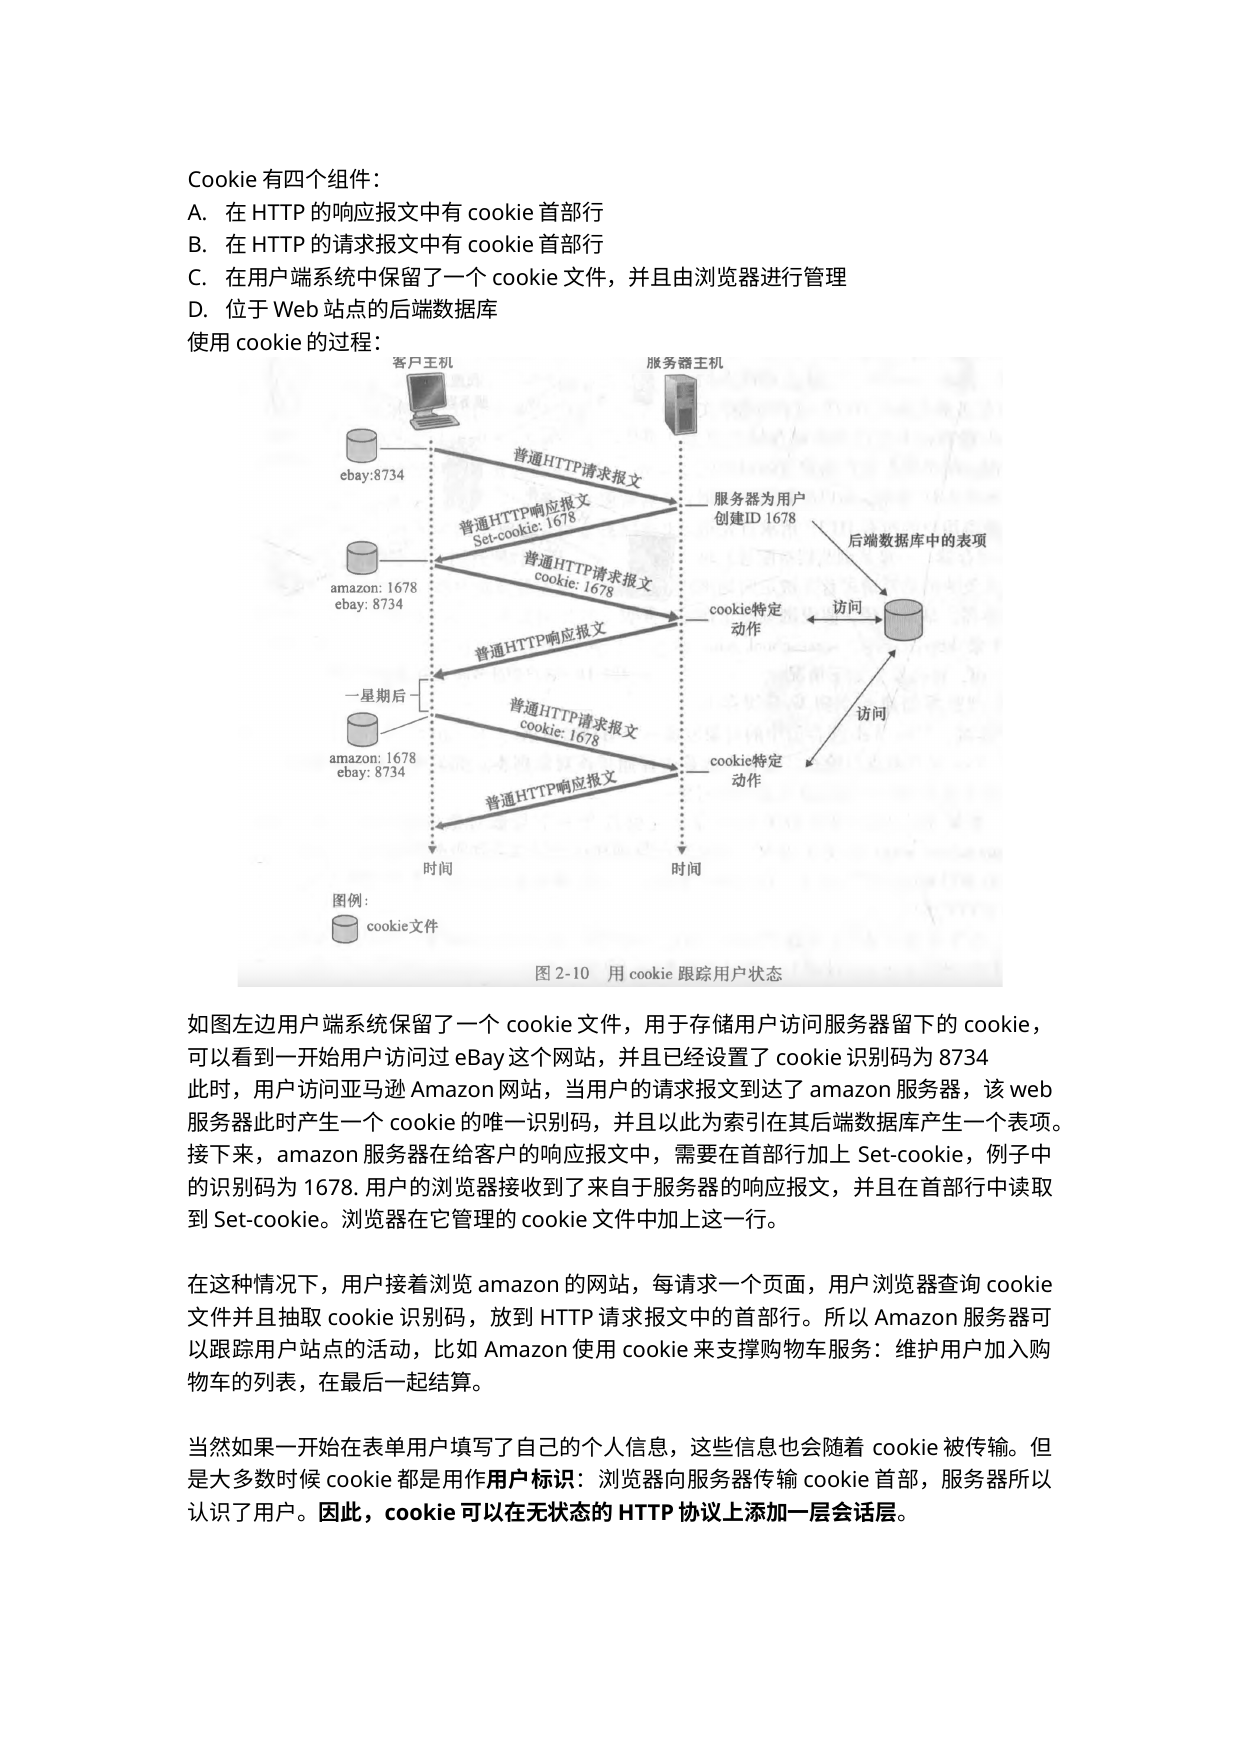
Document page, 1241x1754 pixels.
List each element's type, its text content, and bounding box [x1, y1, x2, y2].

text 使用cookie的过程： [187, 324, 1053, 357]
text Cookie有四个组件： [187, 162, 1053, 194]
text 此时，用户访问亚马逊Amazon网站，当用户的请求报文到达了amazon服务器，该web服务器此时产生一个cookie的唯一识别码，并且以此为索引在其后端数据库产生一个表项。接下来，amazon服务器在给客户的响应报文中，需要在首部行加上Set-cookie，例子中的识别码为1678. 用户的浏览器接收到了来自于服务器的响应报文，并且在首部行中读取到Set-cookie。浏览器在它管理的cookie文件中加上这一行。 [187, 1072, 1053, 1234]
picture [237, 357, 1003, 987]
list 在HTTP的请求报文中有cookie首部行 [187, 227, 1053, 259]
list 在HTTP的响应报文中有cookie首部行 [187, 194, 1053, 227]
text 当然如果一开始在表单用户填写了自己的个人信息，这些信息也会随着cookie被传输。但是大多数时候cookie都是用作用户标识：浏览器向服务器传输cookie首部，服务器所以认识了用户。因此，cookie可以在无状态的HTTP协议上添加一层会话层。 [187, 1429, 1053, 1527]
list 在用户端系统中保留了一个cookie文件，并且由浏览器进行管理 [187, 259, 1053, 292]
text 在这种情况下，用户接着浏览amazon的网站，每请求一个页面，用户浏览器查询cookie文件并且抽取cookie识别码，放到HTTP请求报文中的首部行。所以Amazon服务器可以跟踪用户站点的活动，比如Amazon使用cookie来支撑购物车服务：维护用户加入购物车的列表，在最后一起结算。 [187, 1267, 1053, 1397]
list 位于Web站点的后端数据库 [187, 292, 1053, 324]
text 如图左边用户端系统保留了一个cookie文件，用于存储用户访问服务器留下的cookie，可以看到一开始用户访问过eBay这个网站，并且已经设置了cookie识别码为8734 [187, 1007, 1053, 1072]
